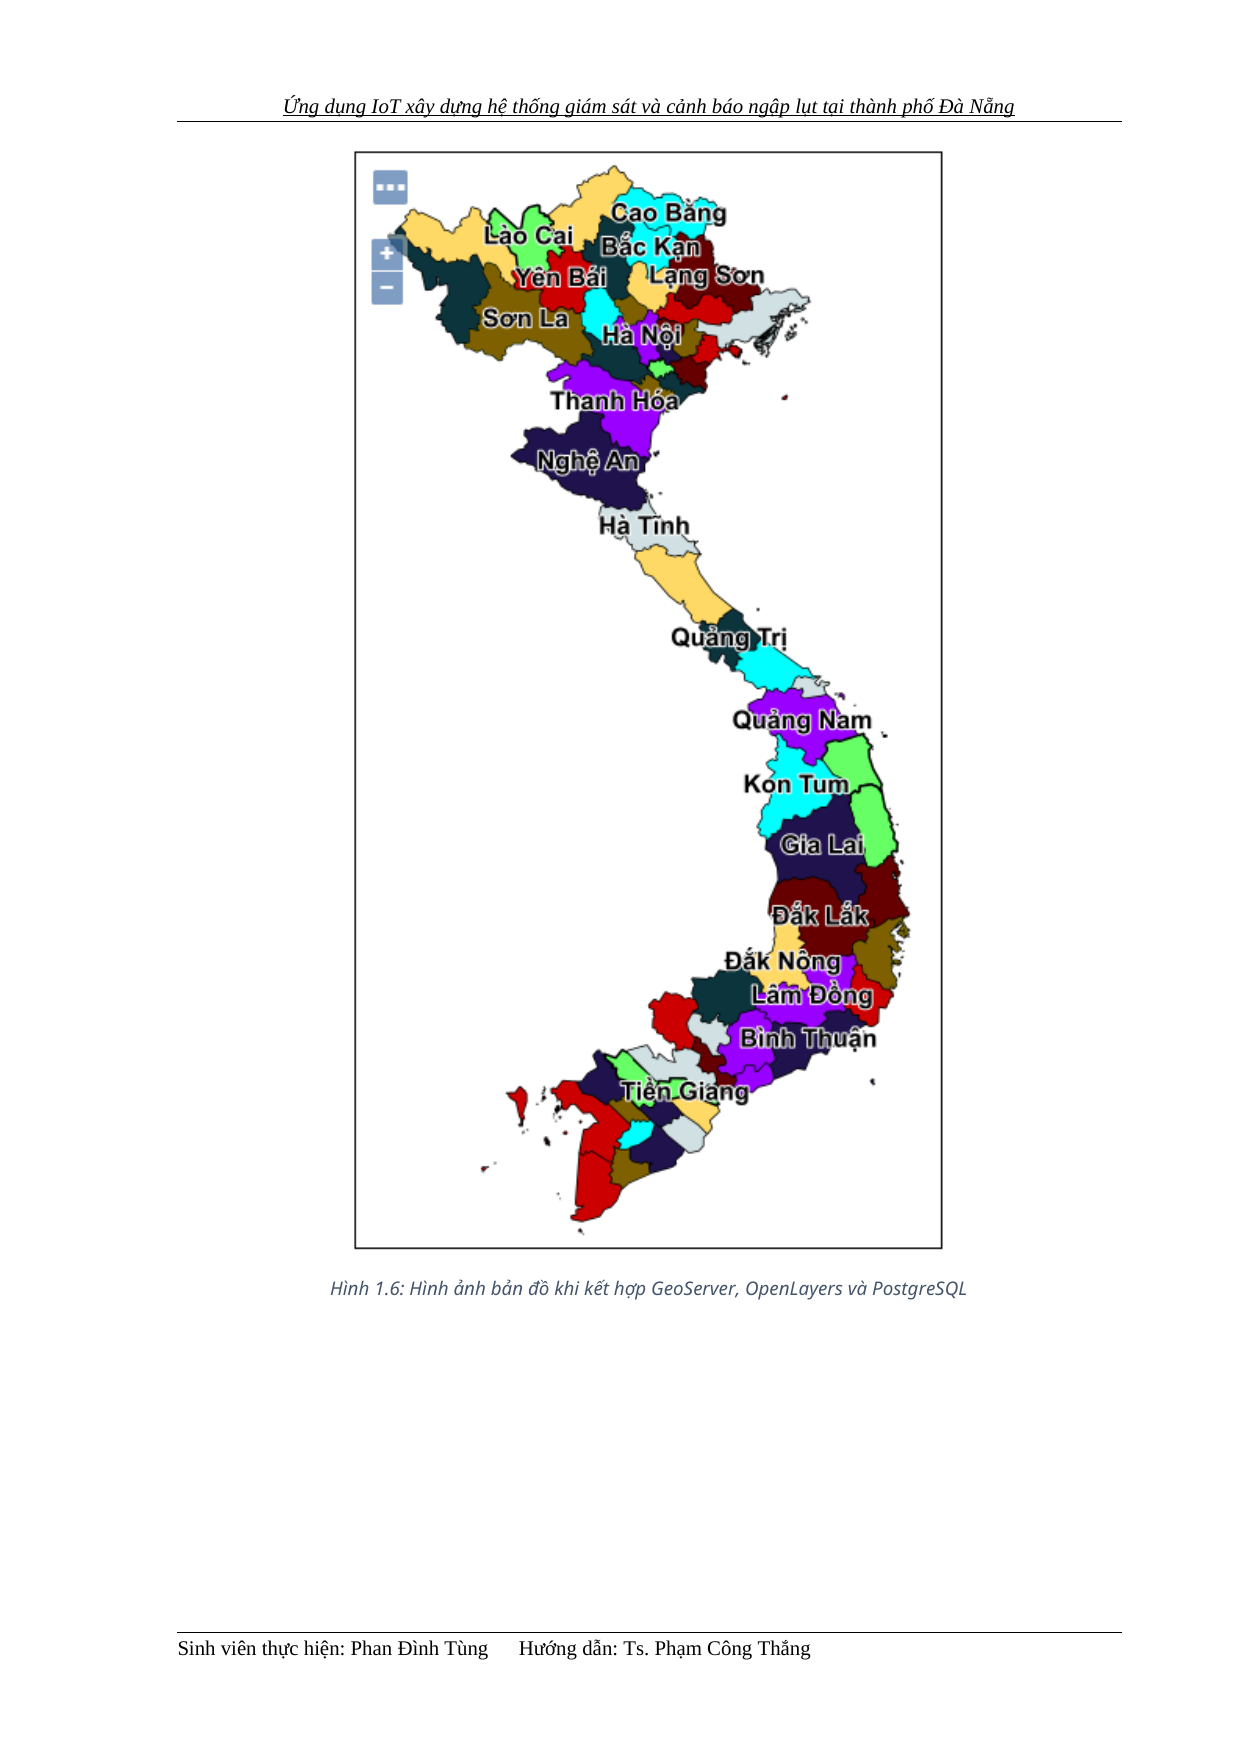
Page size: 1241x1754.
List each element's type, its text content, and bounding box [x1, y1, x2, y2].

picture [350, 147, 949, 1254]
text Hình 1.6: Hình ảnh bản đồ khi kết hợp GeoServer, OpenLayers và PostgreSQL [177, 1276, 1122, 1301]
